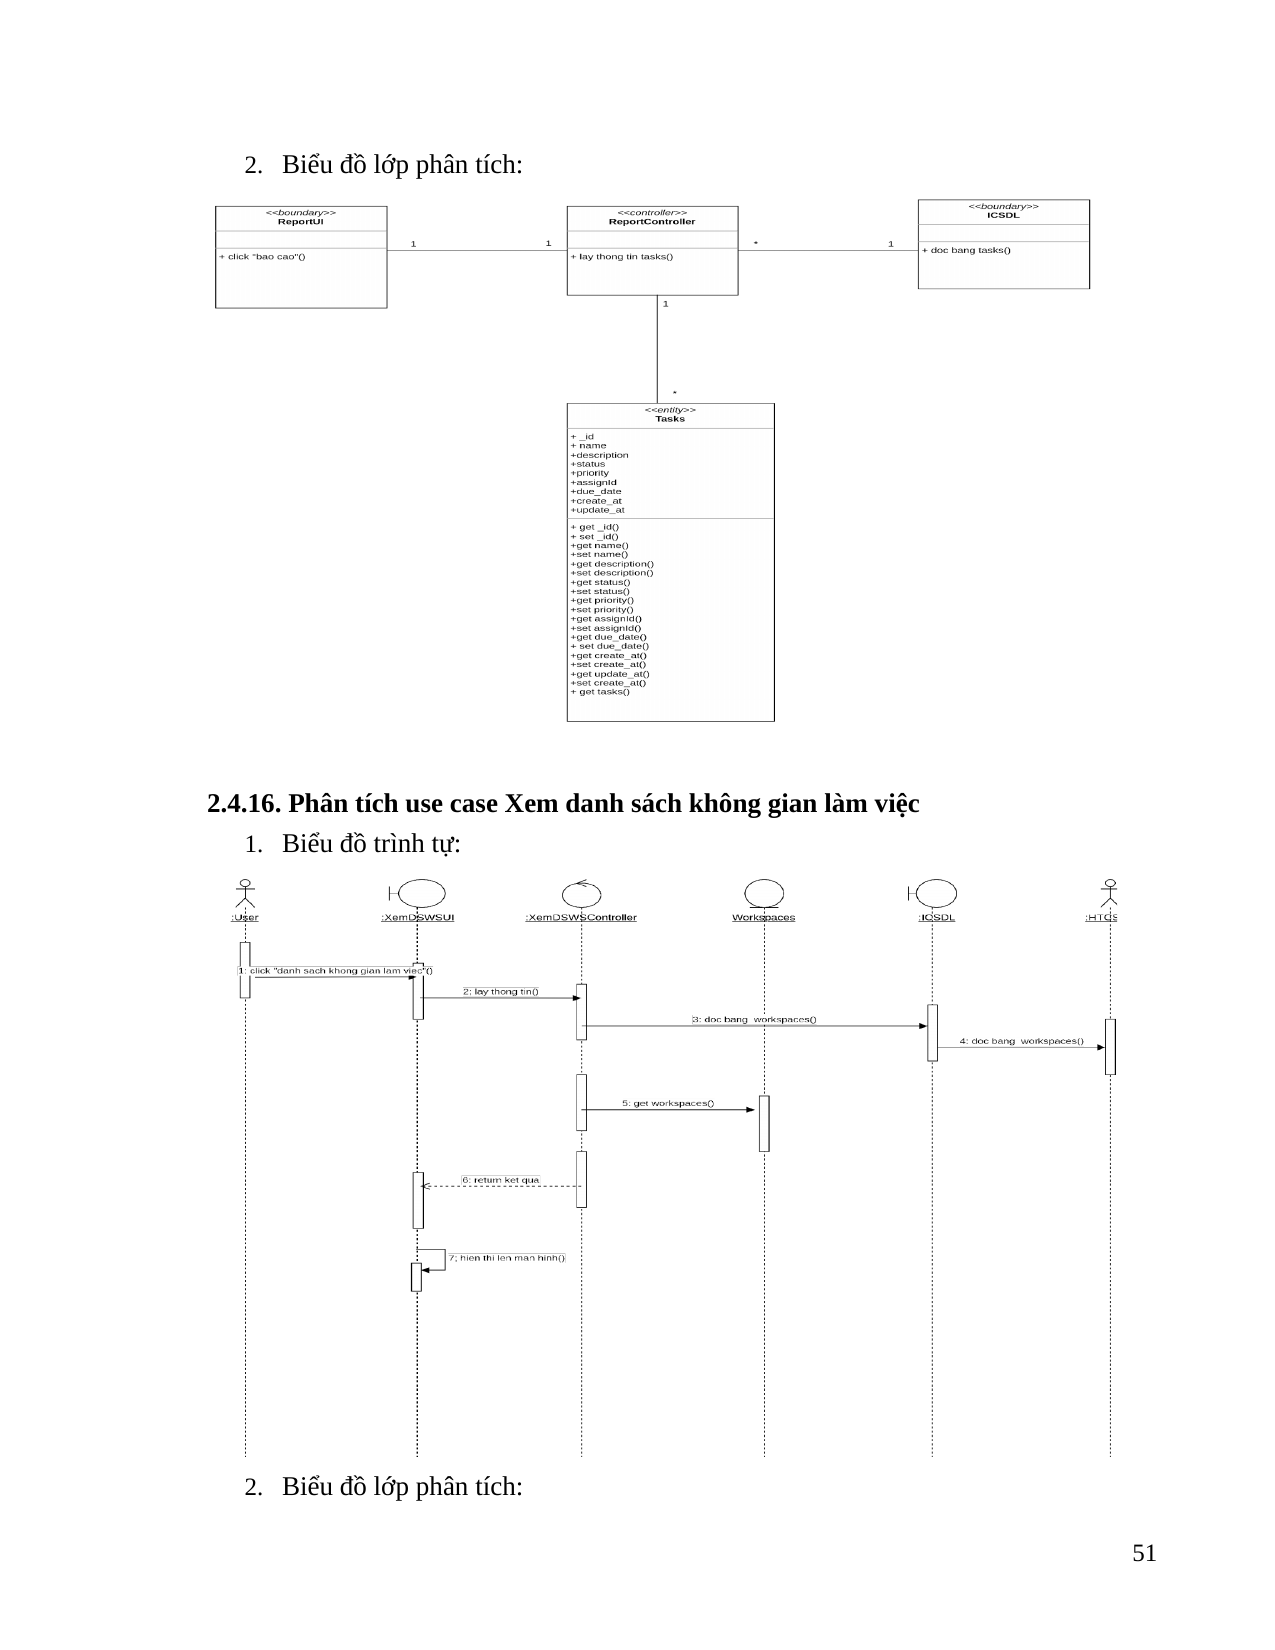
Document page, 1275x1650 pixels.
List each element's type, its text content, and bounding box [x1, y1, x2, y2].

list Biểu đồ lớp phân tích: [244, 1470, 1157, 1502]
subtitle 2.4.16. Phân tích use case Xem danh sách không gian làm việc [207, 787, 1157, 818]
picture [206, 872, 1118, 1457]
list Biểu đồ lớp phân tích: [244, 148, 1157, 179]
picture [206, 193, 1099, 728]
list Biểu đồ trình tự: [244, 827, 1157, 858]
